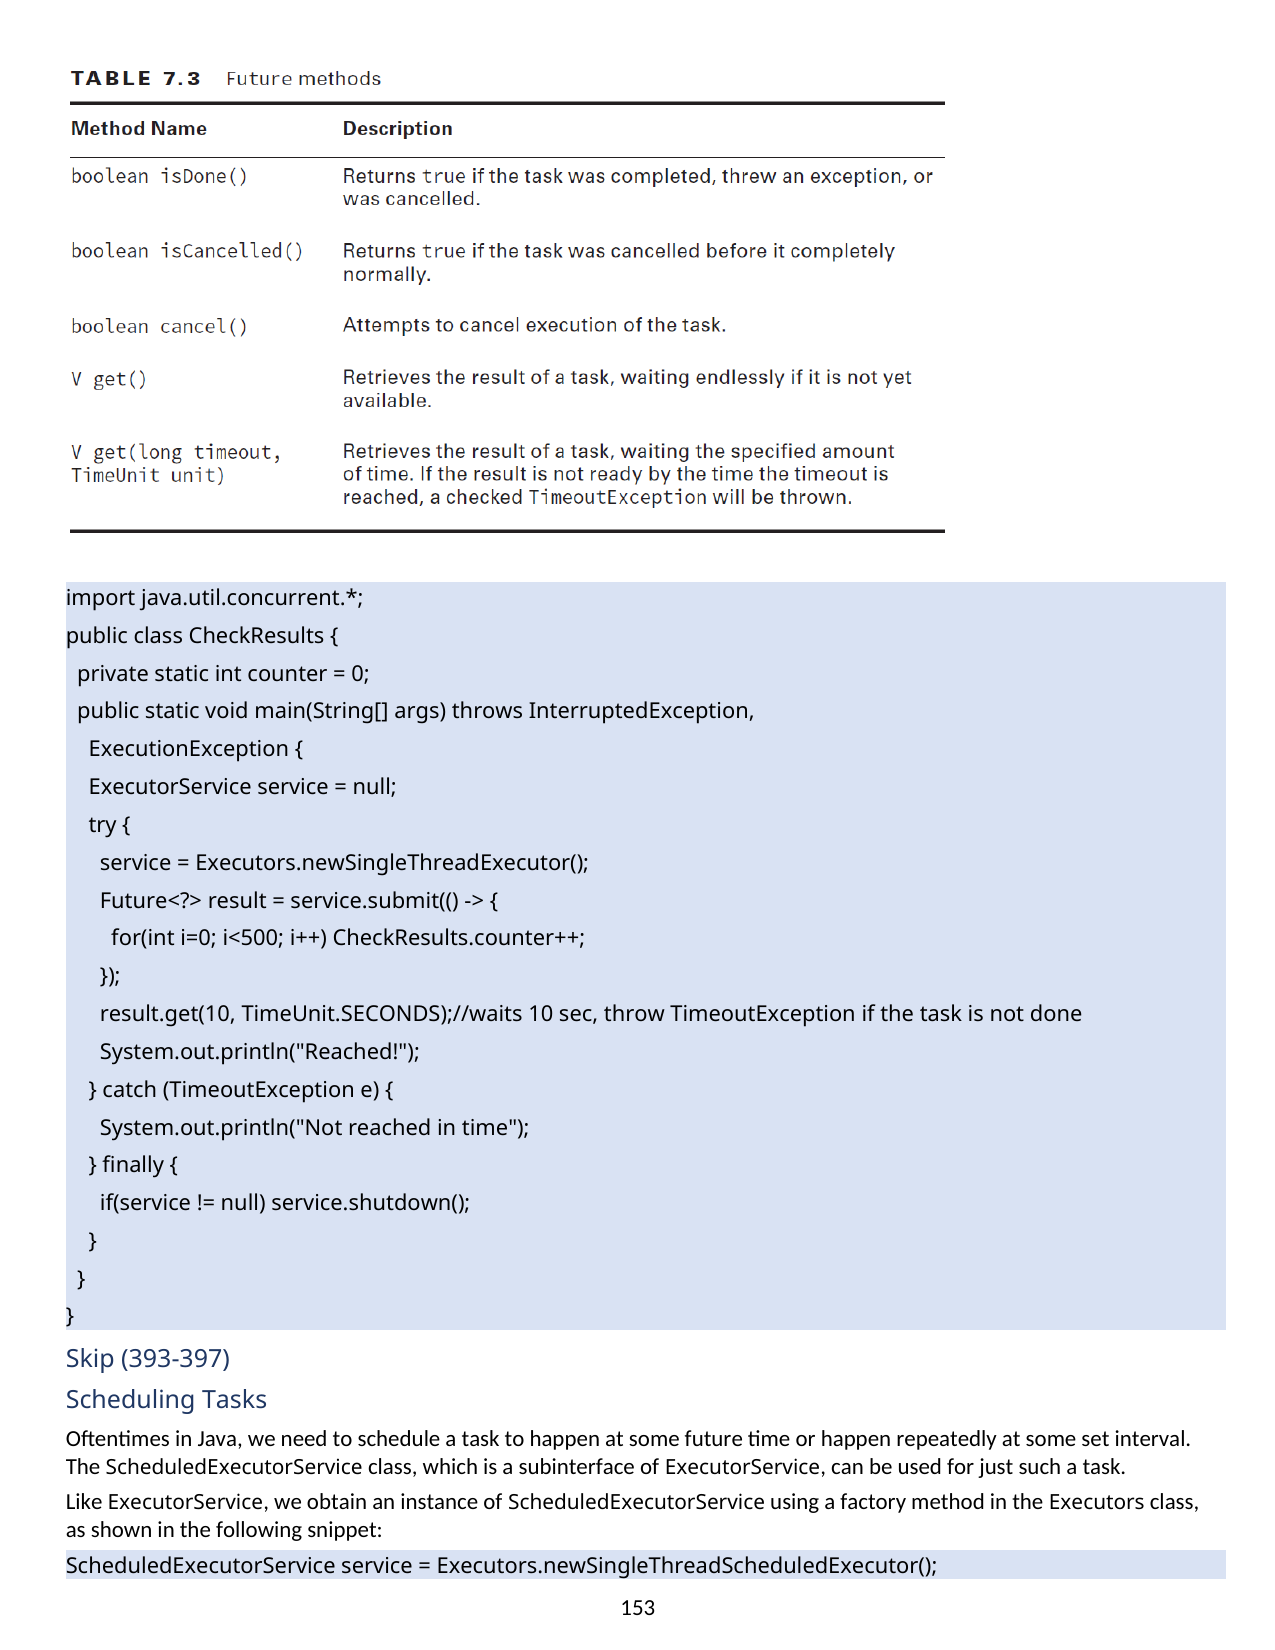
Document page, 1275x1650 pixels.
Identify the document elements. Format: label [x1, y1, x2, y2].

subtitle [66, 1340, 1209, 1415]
picture [65, 56, 949, 542]
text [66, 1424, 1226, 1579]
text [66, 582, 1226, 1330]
